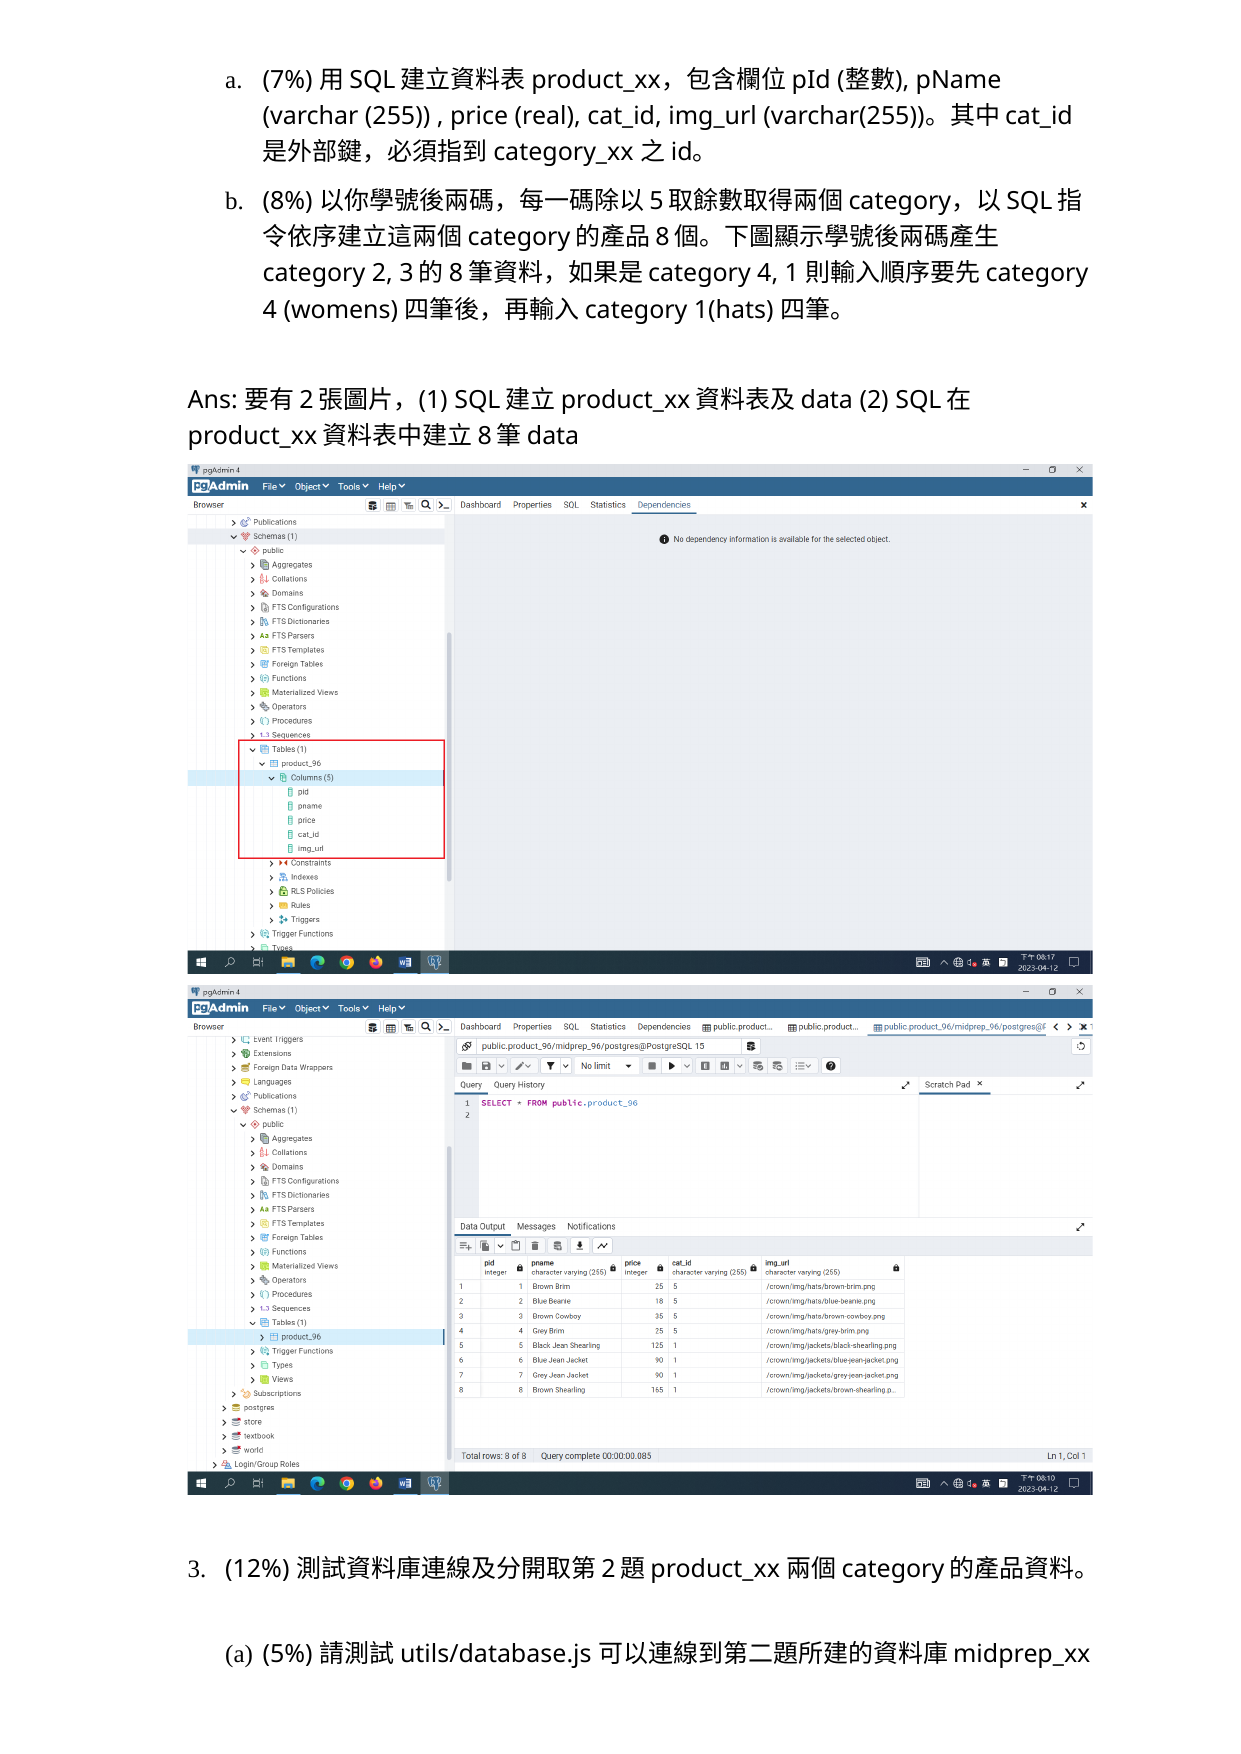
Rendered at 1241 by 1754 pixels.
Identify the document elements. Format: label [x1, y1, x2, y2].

picture [187, 464, 1093, 974]
picture [187, 985, 1093, 1495]
